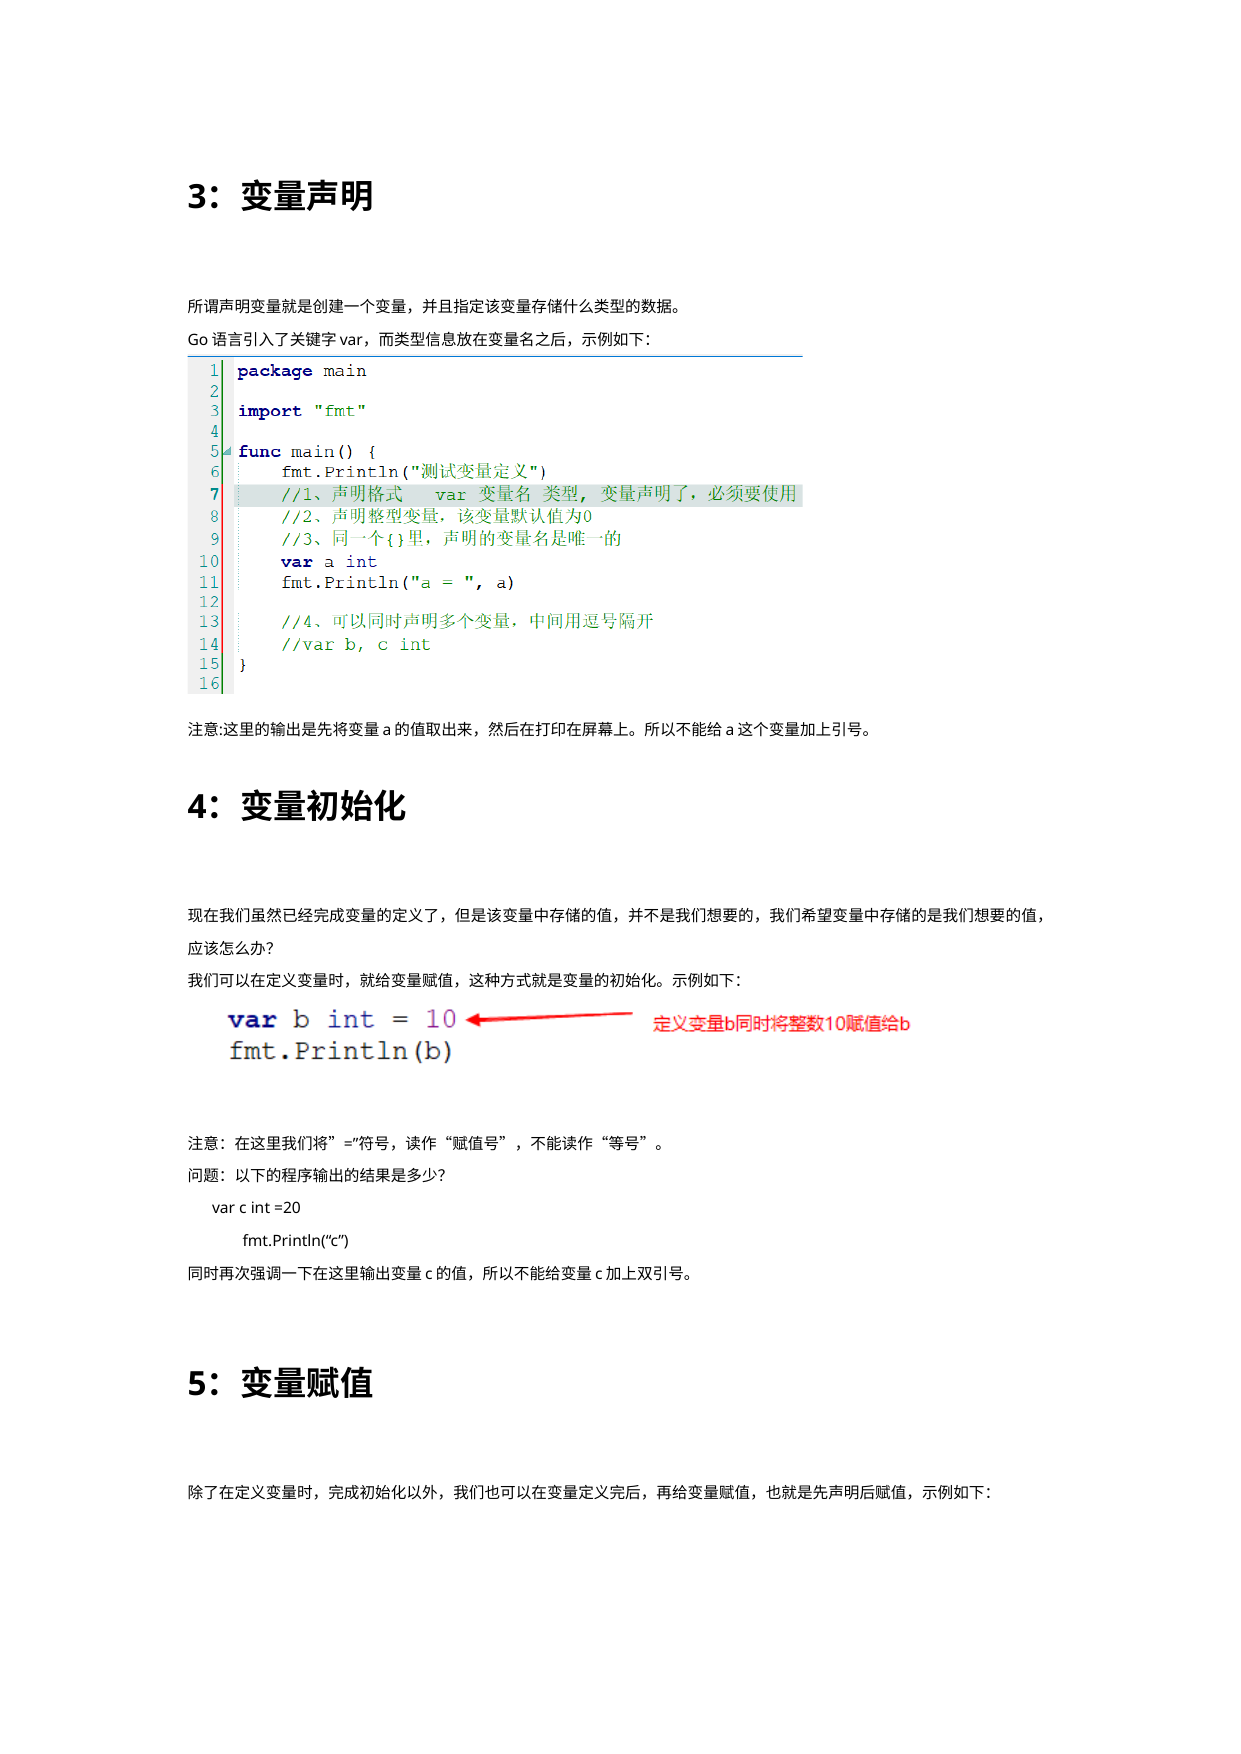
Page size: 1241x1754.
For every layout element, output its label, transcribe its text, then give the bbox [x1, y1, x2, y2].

text Go语言引入了关键字var，而类型信息放在变量名之后，示例如下： [187, 322, 1053, 354]
text 除了在定义变量时，完成初始化以外，我们也可以在变量定义完后，再给变量赋值，也就是先声明后赋值，示例如下： [187, 1476, 1053, 1508]
subtitle 3：变量声明 [187, 162, 1053, 227]
subtitle 5：变量赋值 [187, 1348, 1053, 1413]
text 同时再次强调一下在这里输出变量c的值，所以不能给变量c加上双引号。 [187, 1256, 1053, 1289]
text fmt.Println(“c”) [187, 1224, 1053, 1256]
text 问题：以下的程序输出的结果是多少？ [187, 1159, 1053, 1191]
picture [187, 354, 803, 694]
text 注意：在这里我们将”=”符号，读作“赋值号”，不能读作“等号”。 [187, 1126, 1053, 1159]
text var c int =20 [187, 1191, 1053, 1224]
text 注意:这里的输出是先将变量a的值取出来，然后在打印在屏幕上。所以不能给a这个变量加上引号。 [187, 712, 1053, 744]
subtitle 4：变量初始化 [187, 771, 1053, 836]
text 我们可以在定义变量时，就给变量赋值，这种方式就是变量的初始化。示例如下： [187, 964, 1053, 996]
picture [187, 996, 938, 1099]
text 所谓声明变量就是创建一个变量，并且指定该变量存储什么类型的数据。 [187, 289, 1053, 322]
text 现在我们虽然已经完成变量的定义了，但是该变量中存储的值，并不是我们想要的，我们希望变量中存储的是我们想要的值，应该怎么办？ [187, 899, 1053, 964]
